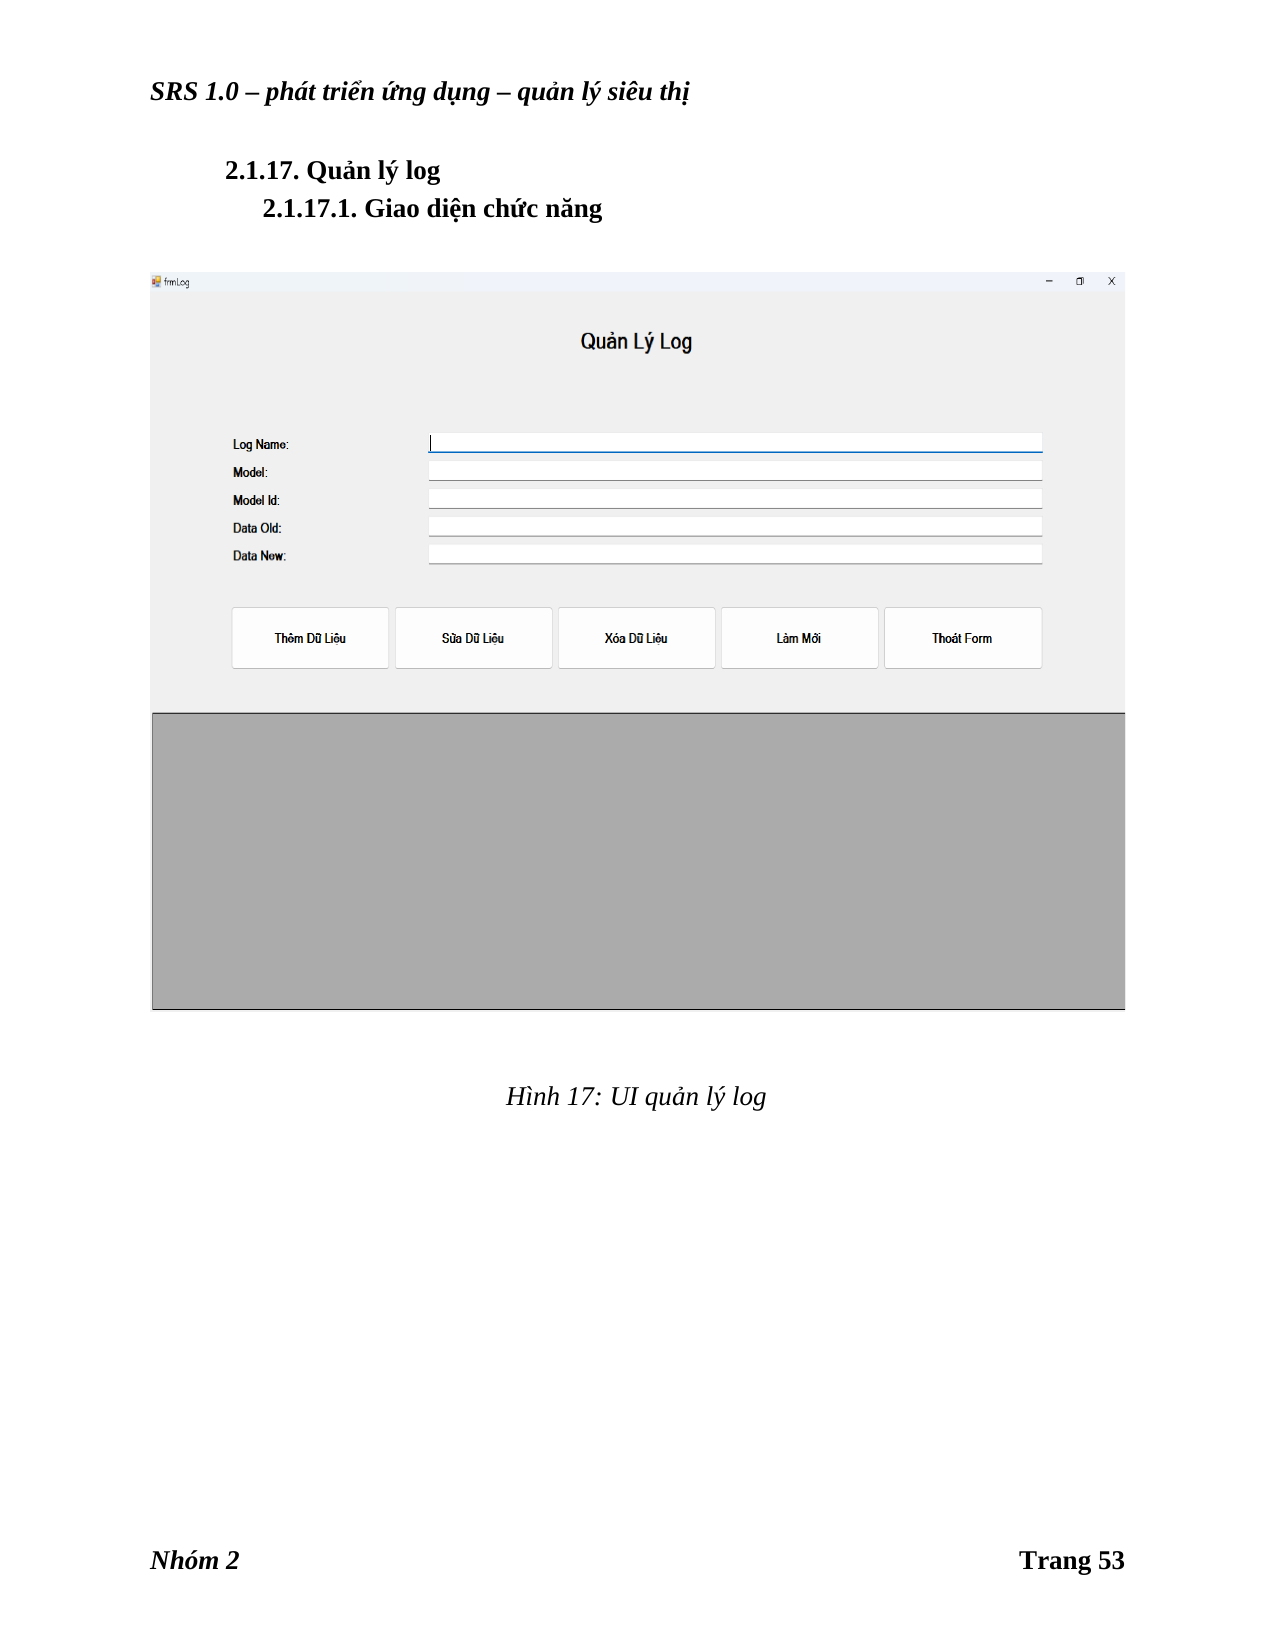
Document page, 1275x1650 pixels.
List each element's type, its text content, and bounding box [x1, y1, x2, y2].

subtitle Quản lý log [225, 154, 1125, 185]
picture [150, 272, 1125, 1012]
subtitle Giao diện chức năng [262, 192, 1125, 223]
text Hình 17: UI quản lý log [150, 1080, 1125, 1111]
